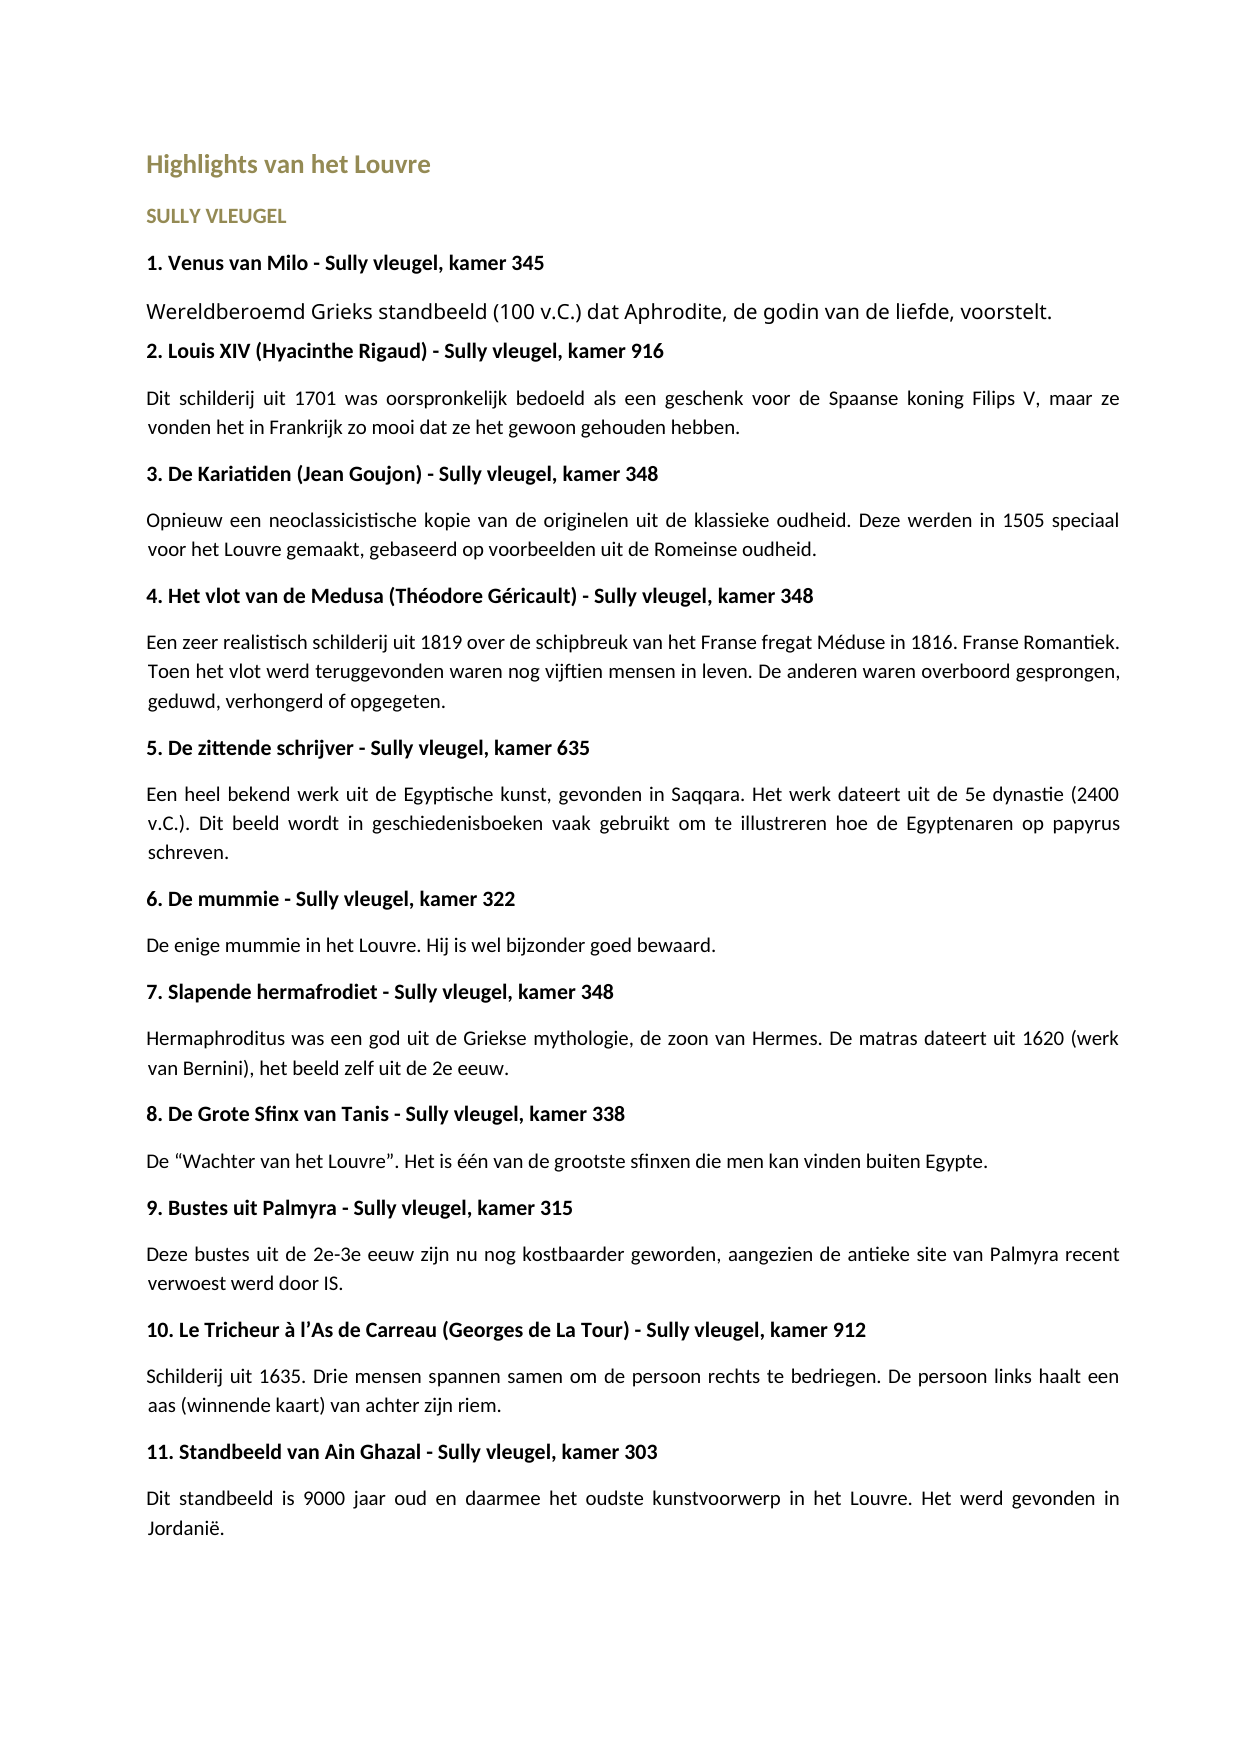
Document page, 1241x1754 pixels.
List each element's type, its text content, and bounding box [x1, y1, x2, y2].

text Dit standbeeld is 9000 jaar oud en daarmee het oudste kunstvoorwerp in het Louvre. Het werd gevonden in Jordanië. [146, 1486, 1122, 1540]
text Opnieuw een neoclassicistische kopie van de originelen uit de klassieke oudheid. Deze werden in 1505 speciaal voor het Louvre gemaakt, gebaseerd op voorbeelden uit de Romeinse oudheid. [146, 507, 1122, 562]
text De “Wachter van het Louvre”. Het is één van de grootste sfinxen die men kan vinden buiten Egypte. [146, 1148, 1122, 1173]
text Deze bustes uit de 2e-3e eeuw zijn nu nog kostbaarder geworden, aangezien de antieke site van Palmyra recent verwoest werd door IS. [146, 1241, 1122, 1296]
text 6. De mummie - Sully vleugel, kamer 322 [146, 885, 1122, 912]
text Een heel bekend werk uit de Egyptische kunst, gevonden in Saqqara. Het werk dateert uit de 5e dynastie (2400 v.C.). Dit beeld wordt in geschiedenisboeken vaak gebruikt om te illustreren hoe de Egyptenaren op papyrus schreven. [146, 781, 1122, 865]
text 8. De Grote Sfinx van Tanis - Sully vleugel, kamer 338 [146, 1101, 1122, 1127]
text Een zeer realistisch schilderij uit 1819 over de schipbreuk van het Franse fregat Méduse in 1816. Franse Romantiek. Toen het vlot werd teruggevonden waren nog vijftien mensen in leven. De anderen waren overboord gesprongen, geduwd, verhongerd of opgegeten. [146, 629, 1122, 713]
subtitle Wereldberoemd Grieks standbeeld (100 v.C.) dat Aphrodite, de godin van de liefde, voorstelt. [146, 297, 1122, 325]
text 3. De Kariatiden (Jean Goujon) - Sully vleugel, kamer 348 [146, 460, 1122, 487]
text 9. Bustes uit Palmyra - Sully vleugel, kamer 315 [146, 1194, 1122, 1220]
text 11. Standbeeld van Ain Ghazal - Sully vleugel, kamer 303 [146, 1438, 1122, 1465]
text 2. Louis XIV (Hyacinthe Rigaud) - Sully vleugel, kamer 916 [146, 338, 1122, 364]
text SULLY VLEUGEL [146, 202, 1122, 229]
text 7. Slapende hermafrodiet - Sully vleugel, kamer 348 [146, 978, 1122, 1005]
text 5. De zittende schrijver - Sully vleugel, kamer 635 [146, 734, 1122, 760]
text 10. Le Tricheur à l’As de Carreau (Georges de La Tour) - Sully vleugel, kamer 912 [146, 1316, 1122, 1343]
text Schilderij uit 1635. Drie mensen spannen samen om de persoon rechts te bedriegen. De persoon links haalt een aas (winnende kaart) van achter zijn riem. [146, 1363, 1122, 1418]
text De enige mummie in het Louvre. Hij is wel bijzonder goed bewaard. [146, 932, 1122, 958]
text 1. Venus van Milo - Sully vleugel, kamer 345 [146, 249, 1122, 276]
text Dit schilderij uit 1701 was oorspronkelijk bedoeld als een geschenk voor de Spaanse koning Filips V, maar ze vonden het in Frankrijk zo mooi dat ze het gewoon gehouden hebben. [146, 385, 1122, 439]
text Highlights van het Louvre [146, 148, 1122, 181]
text Hermaphroditus was een god uit de Griekse mythologie, de zoon van Hermes. De matras dateert uit 1620 (werk van Bernini), het beeld zelf uit de 2e eeuw. [146, 1026, 1122, 1080]
text 4. Het vlot van de Medusa (Théodore Géricault) - Sully vleugel, kamer 348 [146, 582, 1122, 609]
